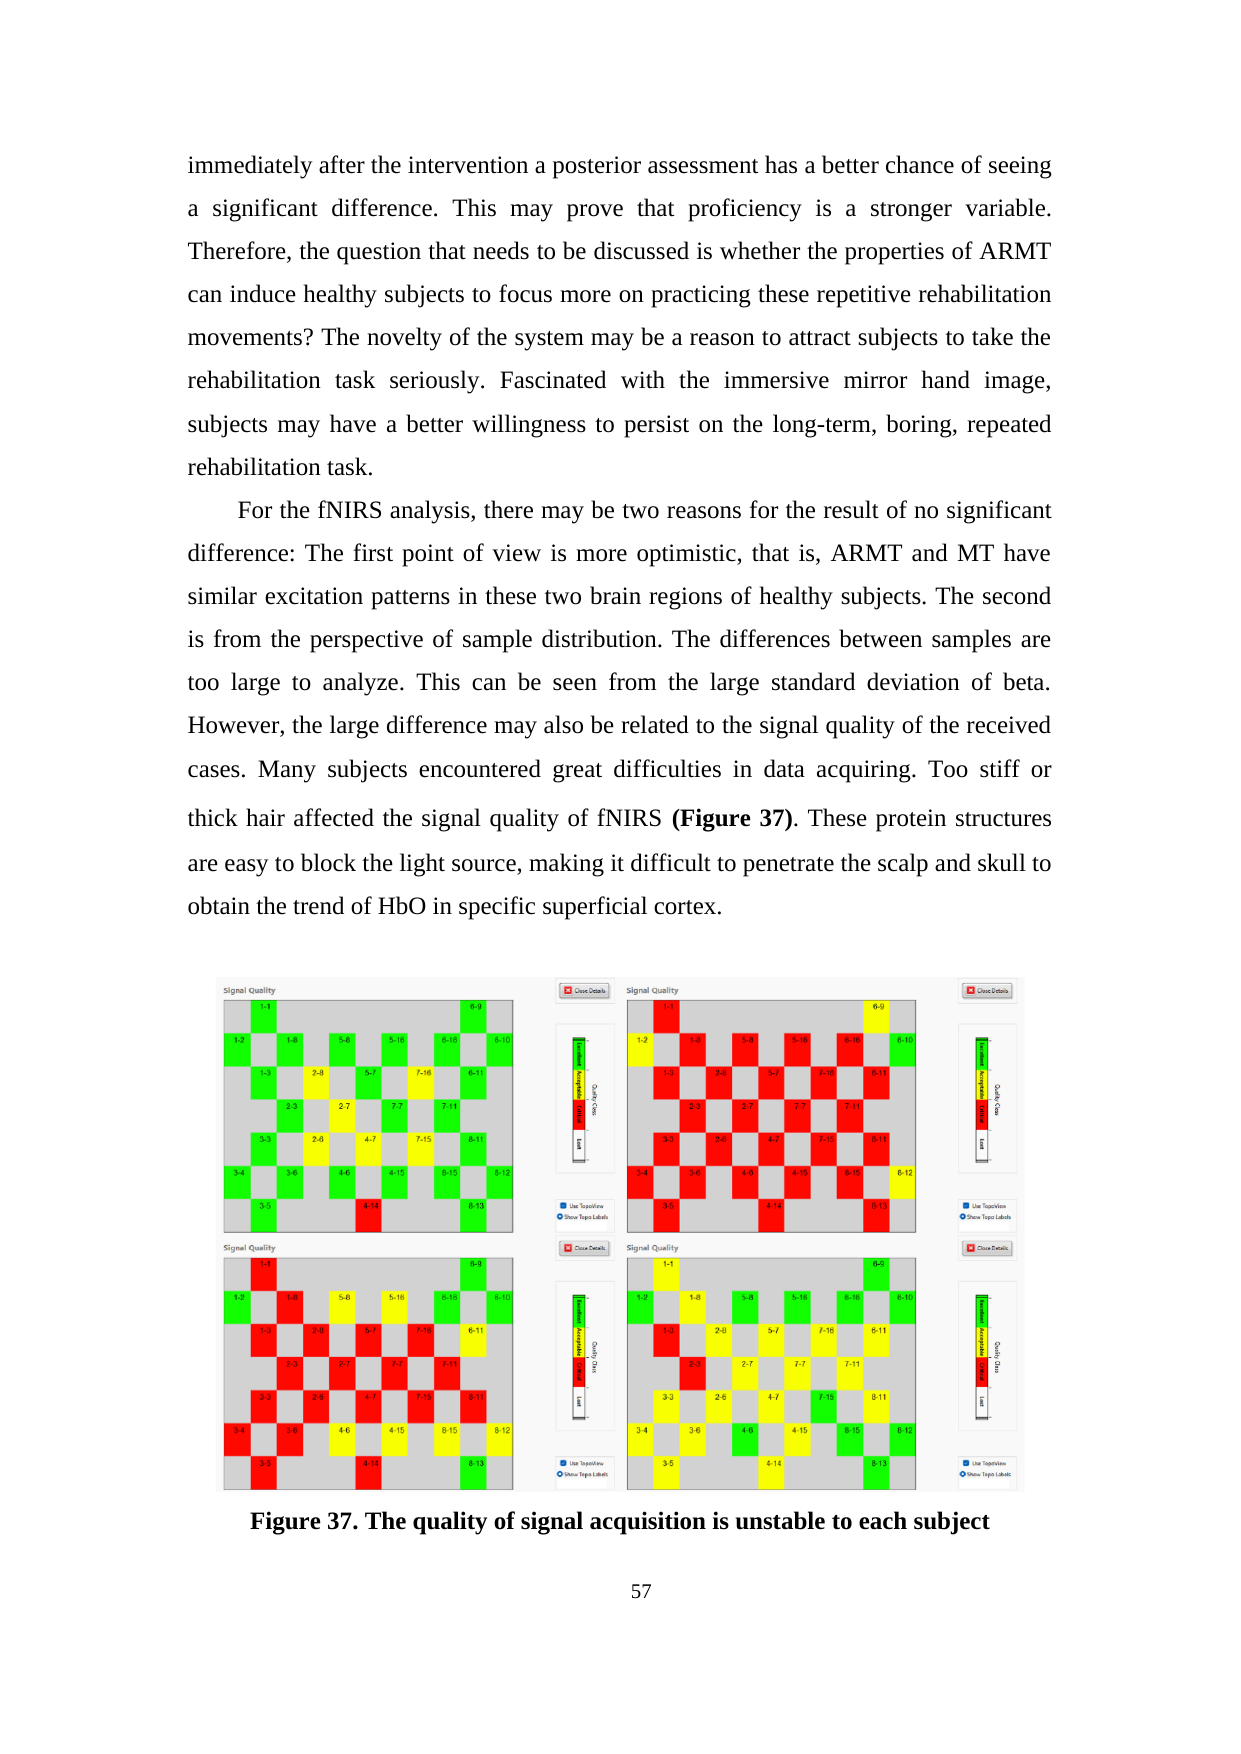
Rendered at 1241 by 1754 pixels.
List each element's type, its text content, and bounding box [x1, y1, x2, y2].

text Figure 37. The quality of signal acquisition is unstable to each subject [187, 1506, 1053, 1534]
picture [215, 977, 1025, 1492]
text For the fNIRS analysis, there may be two reasons for the result of no significant difference: The first point of view is more optimistic, that is, ARMT and MT have similar excitation patterns in these two brain regions of healthy subjects. The second is from the perspective of sample distribution. The differences between samples are too large to analyze. This can be seen from the large standard deviation of beta. However, the large difference may also be related to the signal quality of the received cases. Many subjects encountered great difficulties in data acquiring. Too stiff or thick hair affected the signal quality of fNIRS (Figure 37). These protein structures are easy to block the light source, making it difficult to penetrate the scalp and skull to obtain the trend of HbO in specific superficial cortex. [187, 495, 1053, 920]
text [187, 150, 1053, 481]
